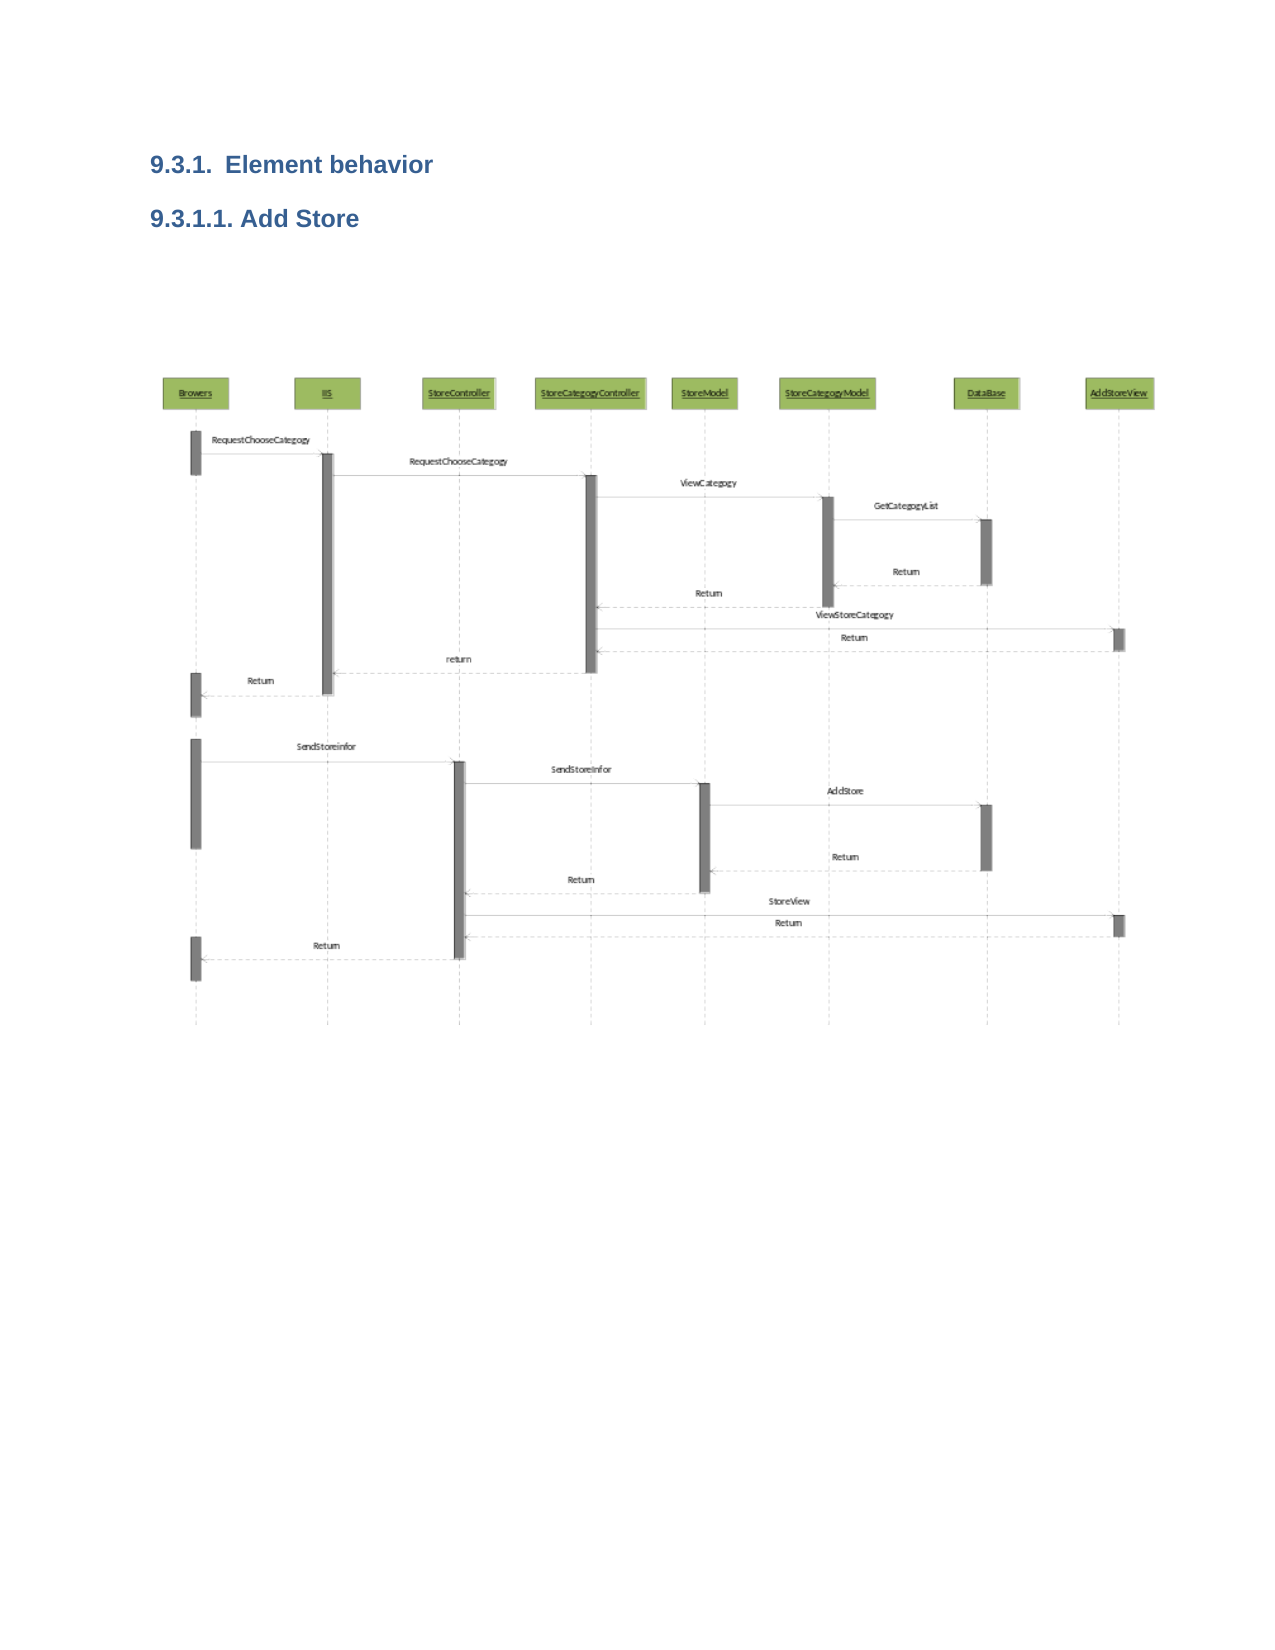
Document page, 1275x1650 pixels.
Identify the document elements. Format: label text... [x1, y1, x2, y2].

subtitle Element behavior [150, 150, 1125, 179]
subtitle Add Store [150, 204, 1125, 232]
